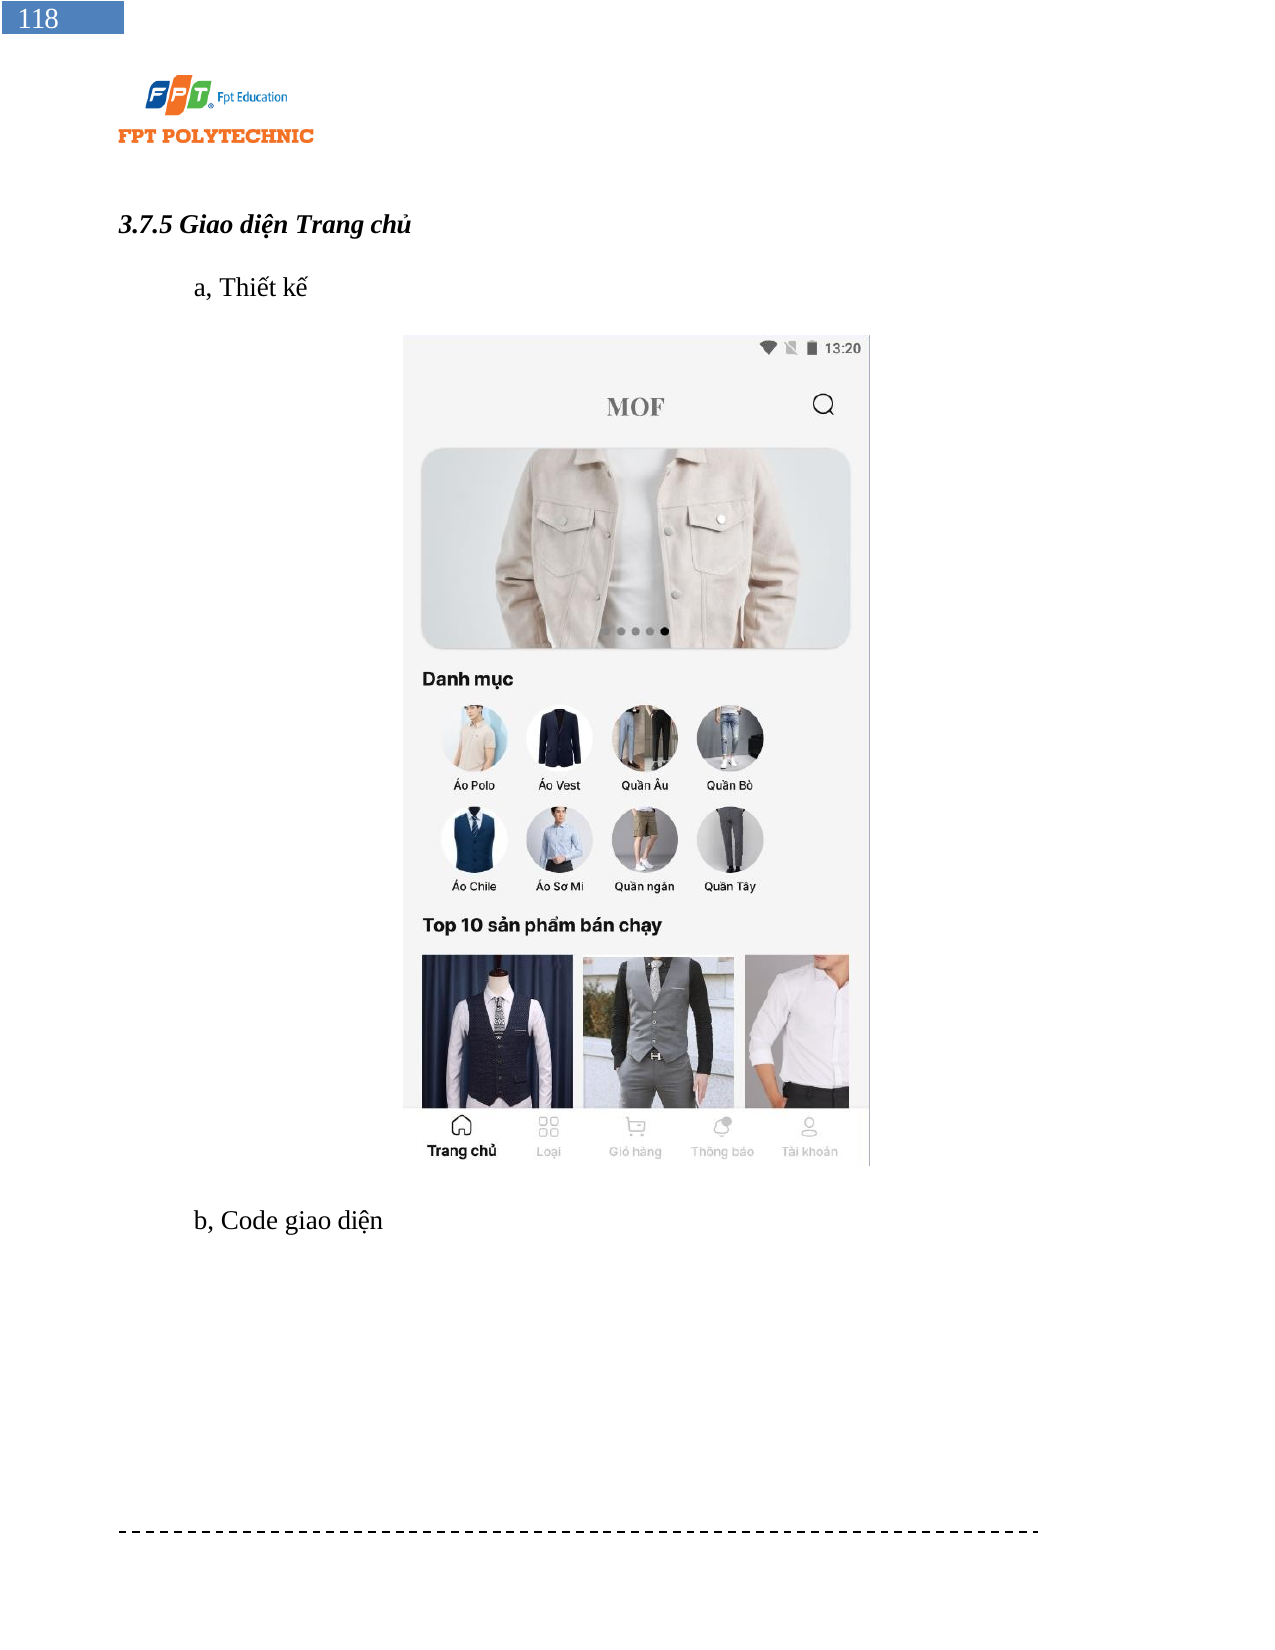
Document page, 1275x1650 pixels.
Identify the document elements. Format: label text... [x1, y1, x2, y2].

text b, Code giao diện [193, 1204, 1210, 1235]
subtitle Giao diện Trang chủ [118, 209, 1210, 240]
picture [402, 335, 870, 1166]
picture [118, 75, 314, 143]
text a, Thiết kế [193, 271, 1210, 302]
